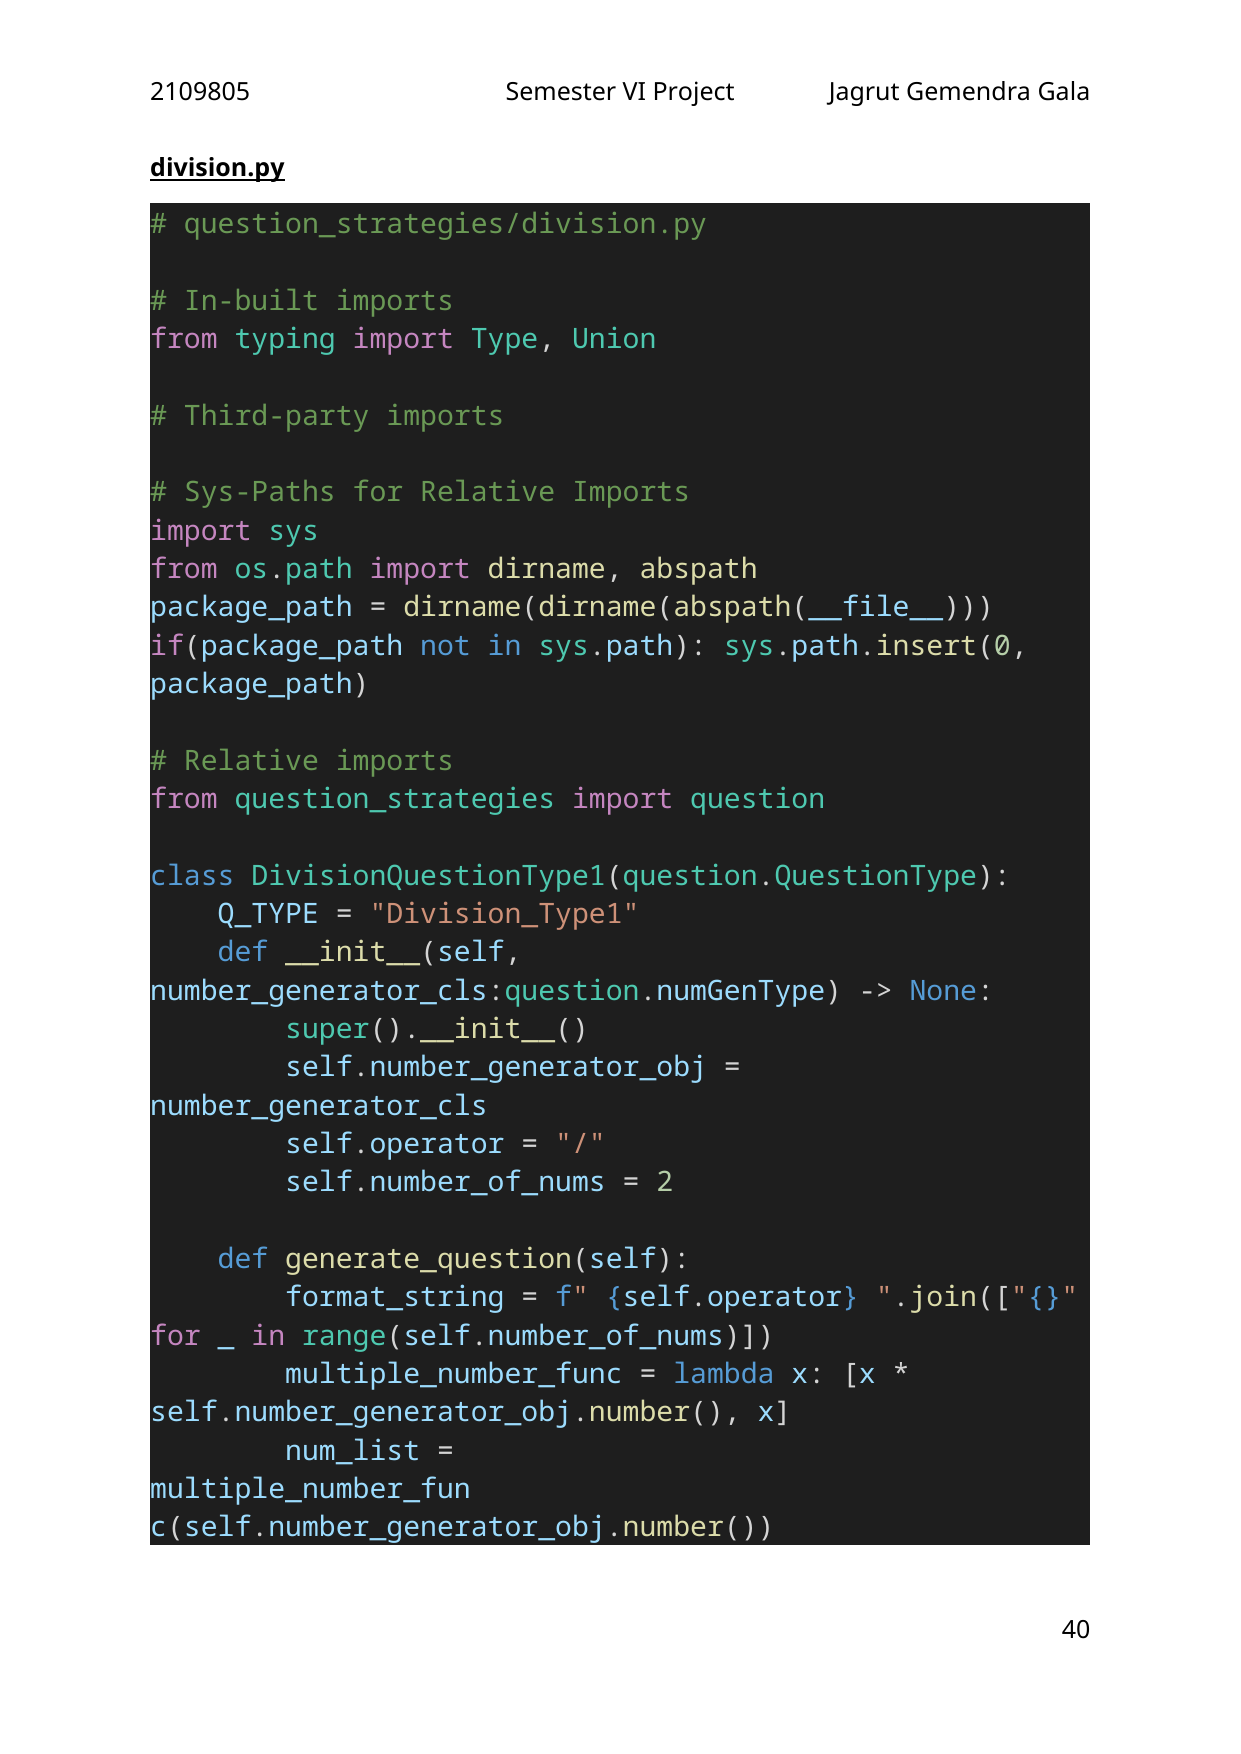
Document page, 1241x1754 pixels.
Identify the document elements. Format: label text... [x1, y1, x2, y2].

text self.number_generator_obj = number_generator_cls [150, 1047, 1090, 1123]
text super().__init__() [150, 1008, 1090, 1047]
text # question_strategies/division.py [150, 203, 1090, 242]
text package_path = dirname(dirname(abspath(__file__))) [150, 587, 1090, 625]
text def generate_question(self): [150, 1238, 1090, 1277]
text multiple_number_func = lambda x: [x * self.number_generator_obj.number(), x] [150, 1353, 1090, 1430]
text # Sys-Paths for Relative Imports [150, 472, 1090, 510]
text division.py [150, 150, 1090, 184]
text def __init__(self, number_generator_cls:question.numGenType) -> None: [150, 932, 1090, 1008]
text from os.path import dirname, abspath [150, 548, 1090, 587]
text # Relative imports [150, 740, 1090, 778]
text # Third-party imports [150, 395, 1090, 433]
text from question_strategies import question [150, 778, 1090, 817]
text import sys [150, 510, 1090, 548]
text Q_TYPE = "Division_Type1" [150, 893, 1090, 932]
text # In-built imports [150, 280, 1090, 318]
text from typing import Type, Union [150, 318, 1090, 357]
text num_list = multiple_number_func(self.number_generator_obj.number()) [150, 1430, 1090, 1545]
text self.operator = "/" [150, 1123, 1090, 1162]
text format_string = f" {self.operator} ".join(["{}" for _ in range(self.number_of_nums)]) [150, 1277, 1090, 1353]
text self.number_of_nums = 2 [150, 1162, 1090, 1200]
text if(package_path not in sys.path): sys.path.insert(0, package_path) [150, 625, 1090, 702]
text class DivisionQuestionType1(question.QuestionType): [150, 855, 1090, 893]
